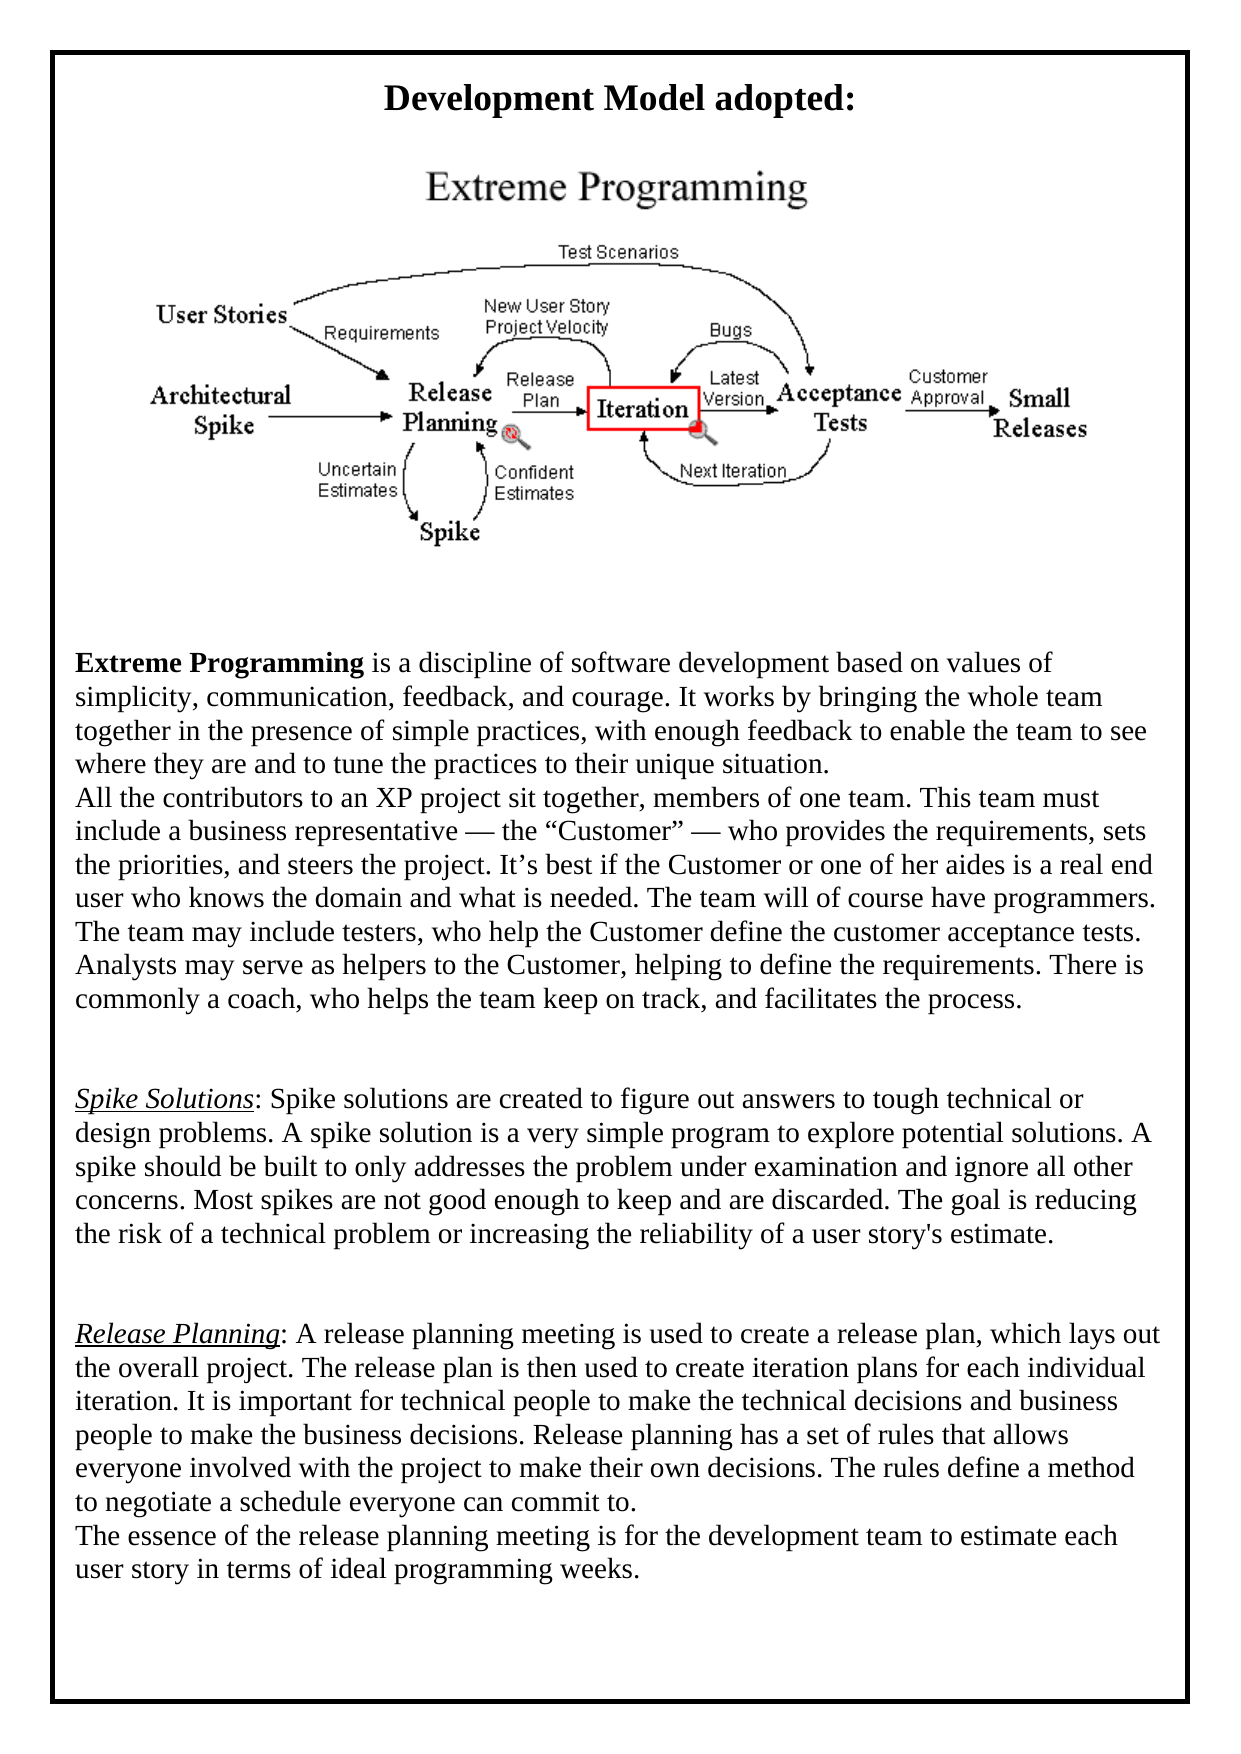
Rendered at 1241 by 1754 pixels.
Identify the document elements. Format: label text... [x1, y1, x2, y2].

text Release Planning: A release planning meeting is used to create a release plan, which lays out the overall project. The release plan is then used to create iteration plans for each individual iteration. It is important for technical people to make the technical decisions and business people to make the business decisions. Release planning has a set of rules that allows everyone involved with the project to make their own decisions. The rules define a method to negotiate a schedule everyone can commit to. [75, 1316, 1165, 1518]
text All the contributors to an XP project sit together, members of one team. This team must include a business representative — the “Customer” — who provides the requirements, sets the priorities, and steers the project. It’s best if the Customer or one of her aides is a real end user who knows the domain and what is needed. The team will of course have programmers. The team may include testers, who help the Customer define the customer acceptance tests. Analysts may serve as helpers to the Customer, helping to define the requirements. There is commonly a coach, who helps the team keep on track, and facilitates the process. [75, 780, 1165, 1014]
text Spike Solutions: Spike solutions are created to figure out answers to tough technical or design problems. A spike solution is a very simple program to explore potential solutions. A spike should be built to only addresses the problem under examination and ignore all other concerns. Most spikes are not good enough to keep and are discarded. The goal is reducing the risk of a technical problem or increasing the reliability of a user story's estimate. [75, 1082, 1165, 1249]
text Extreme Programming is a discipline of software development based on values of simplicity, communication, feedback, and courage. It works by bringing the whole team together in the presence of simple practices, with enough feedback to enable the team to see where they are and to tune the practices to their unique situation. [75, 646, 1165, 780]
text Development Model adopted: [75, 75, 1165, 118]
text The essence of the release planning meeting is for the development team to estimate each user story in terms of ideal programming weeks. [75, 1518, 1165, 1585]
picture [149, 145, 1091, 551]
